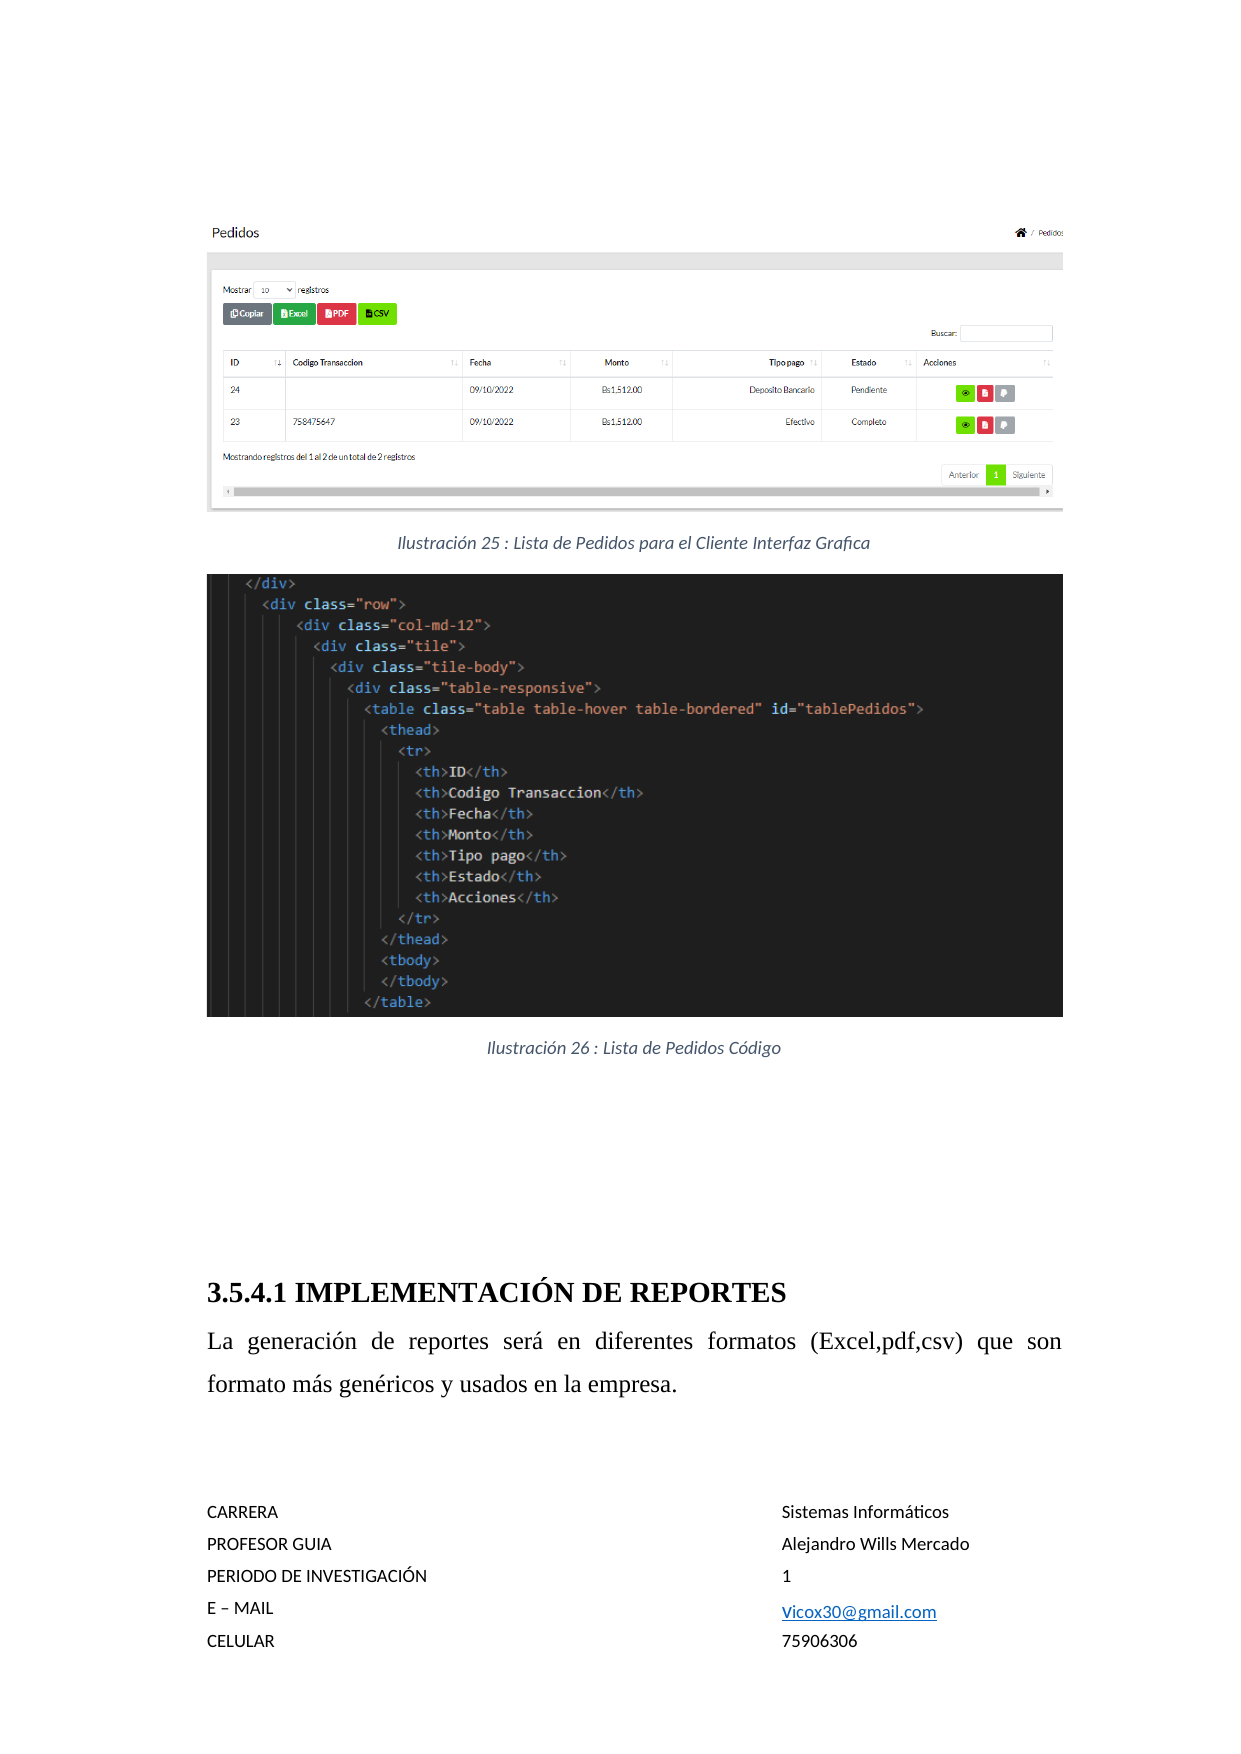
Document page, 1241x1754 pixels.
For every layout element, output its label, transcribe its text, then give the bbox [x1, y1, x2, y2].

text Ilustración : Lista de Pedidos Código [207, 1036, 1063, 1059]
picture [206, 224, 1063, 512]
text La generación de reportes será en diferentes formatos (Excel,pdf,csv) que son formato más genéricos y usados en la empresa. [207, 1326, 1063, 1398]
subtitle 3.5.4.1 IMPLEMENTACIÓN DE REPORTES [207, 1275, 1063, 1309]
picture [206, 574, 1063, 1017]
text Ilustración : Lista de Pedidos para el Cliente Interfaz Grafica [207, 531, 1063, 554]
